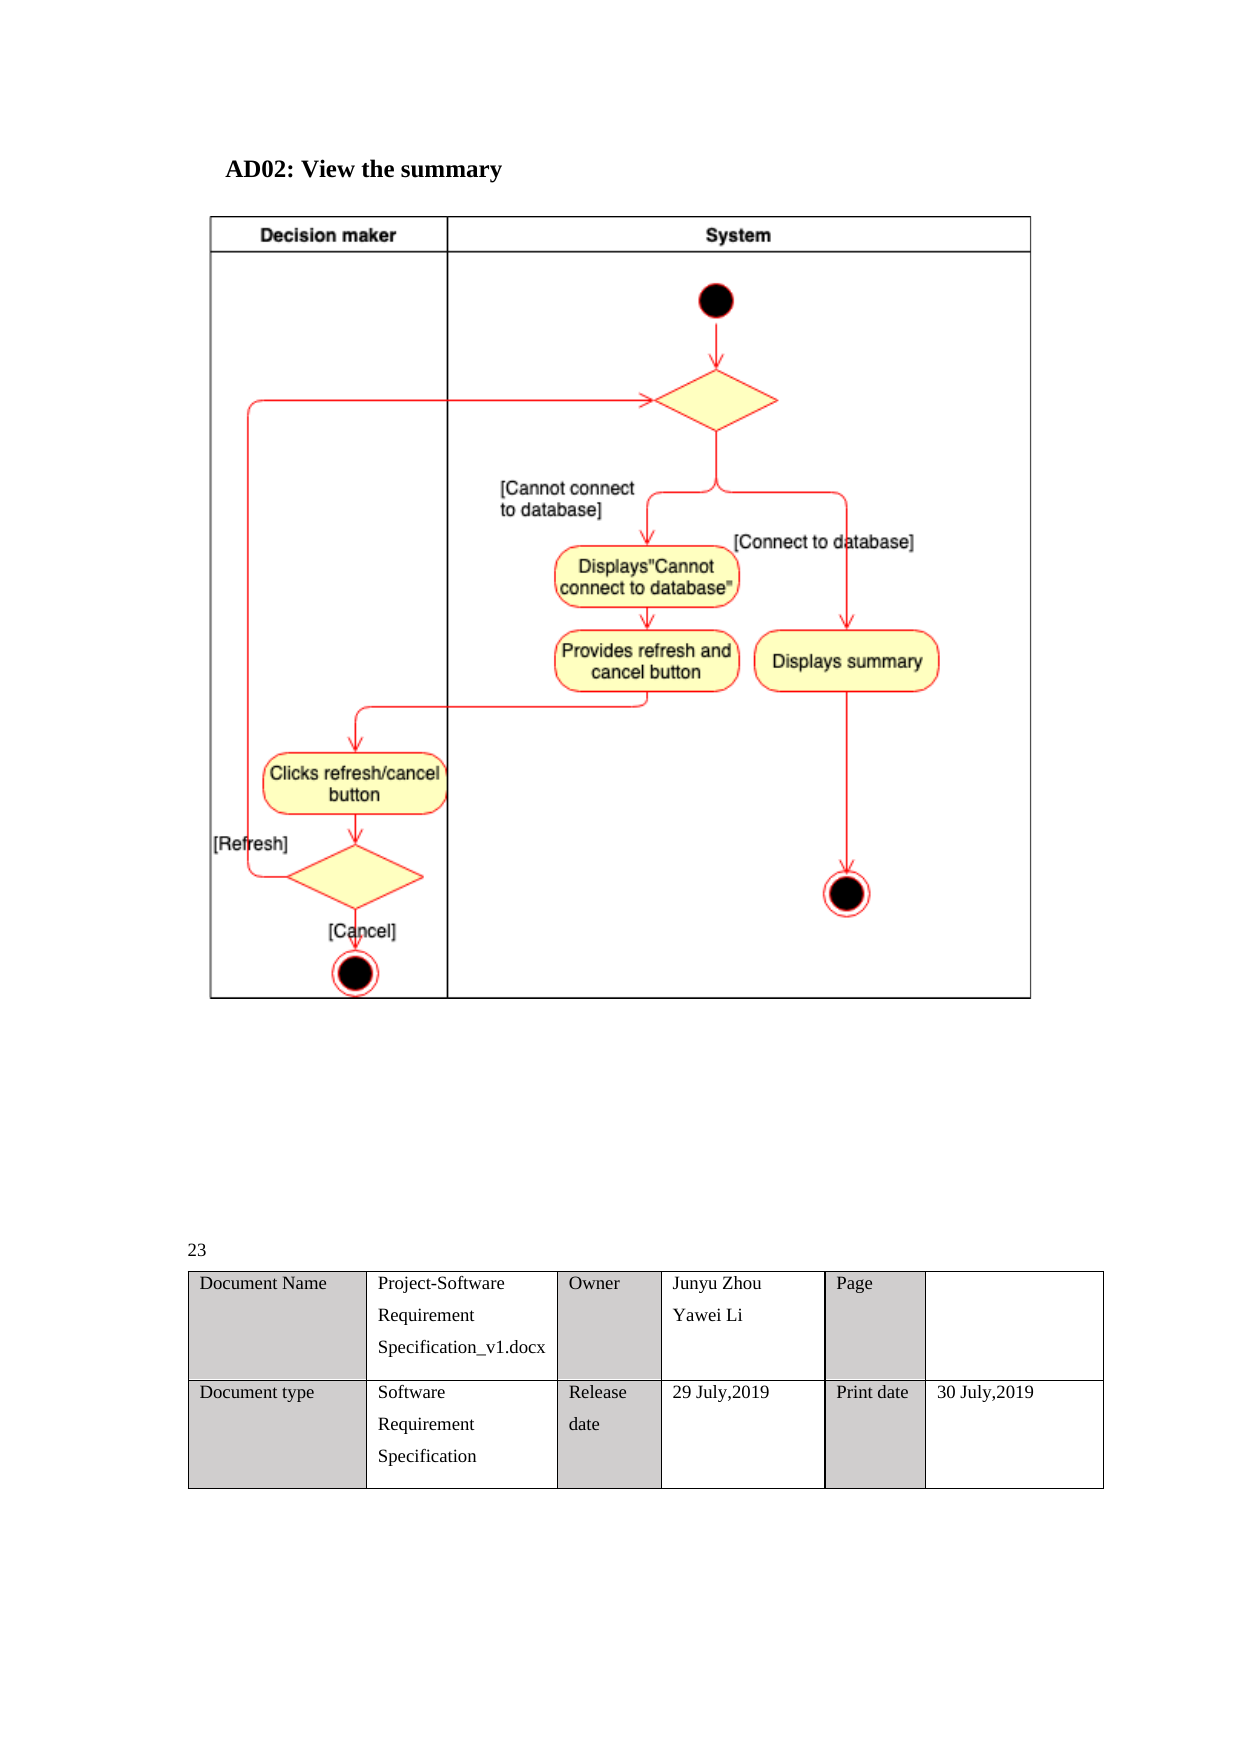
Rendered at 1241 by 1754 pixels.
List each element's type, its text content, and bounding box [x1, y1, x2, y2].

text AD02: View the summary [187, 152, 1053, 186]
picture [209, 216, 1032, 999]
